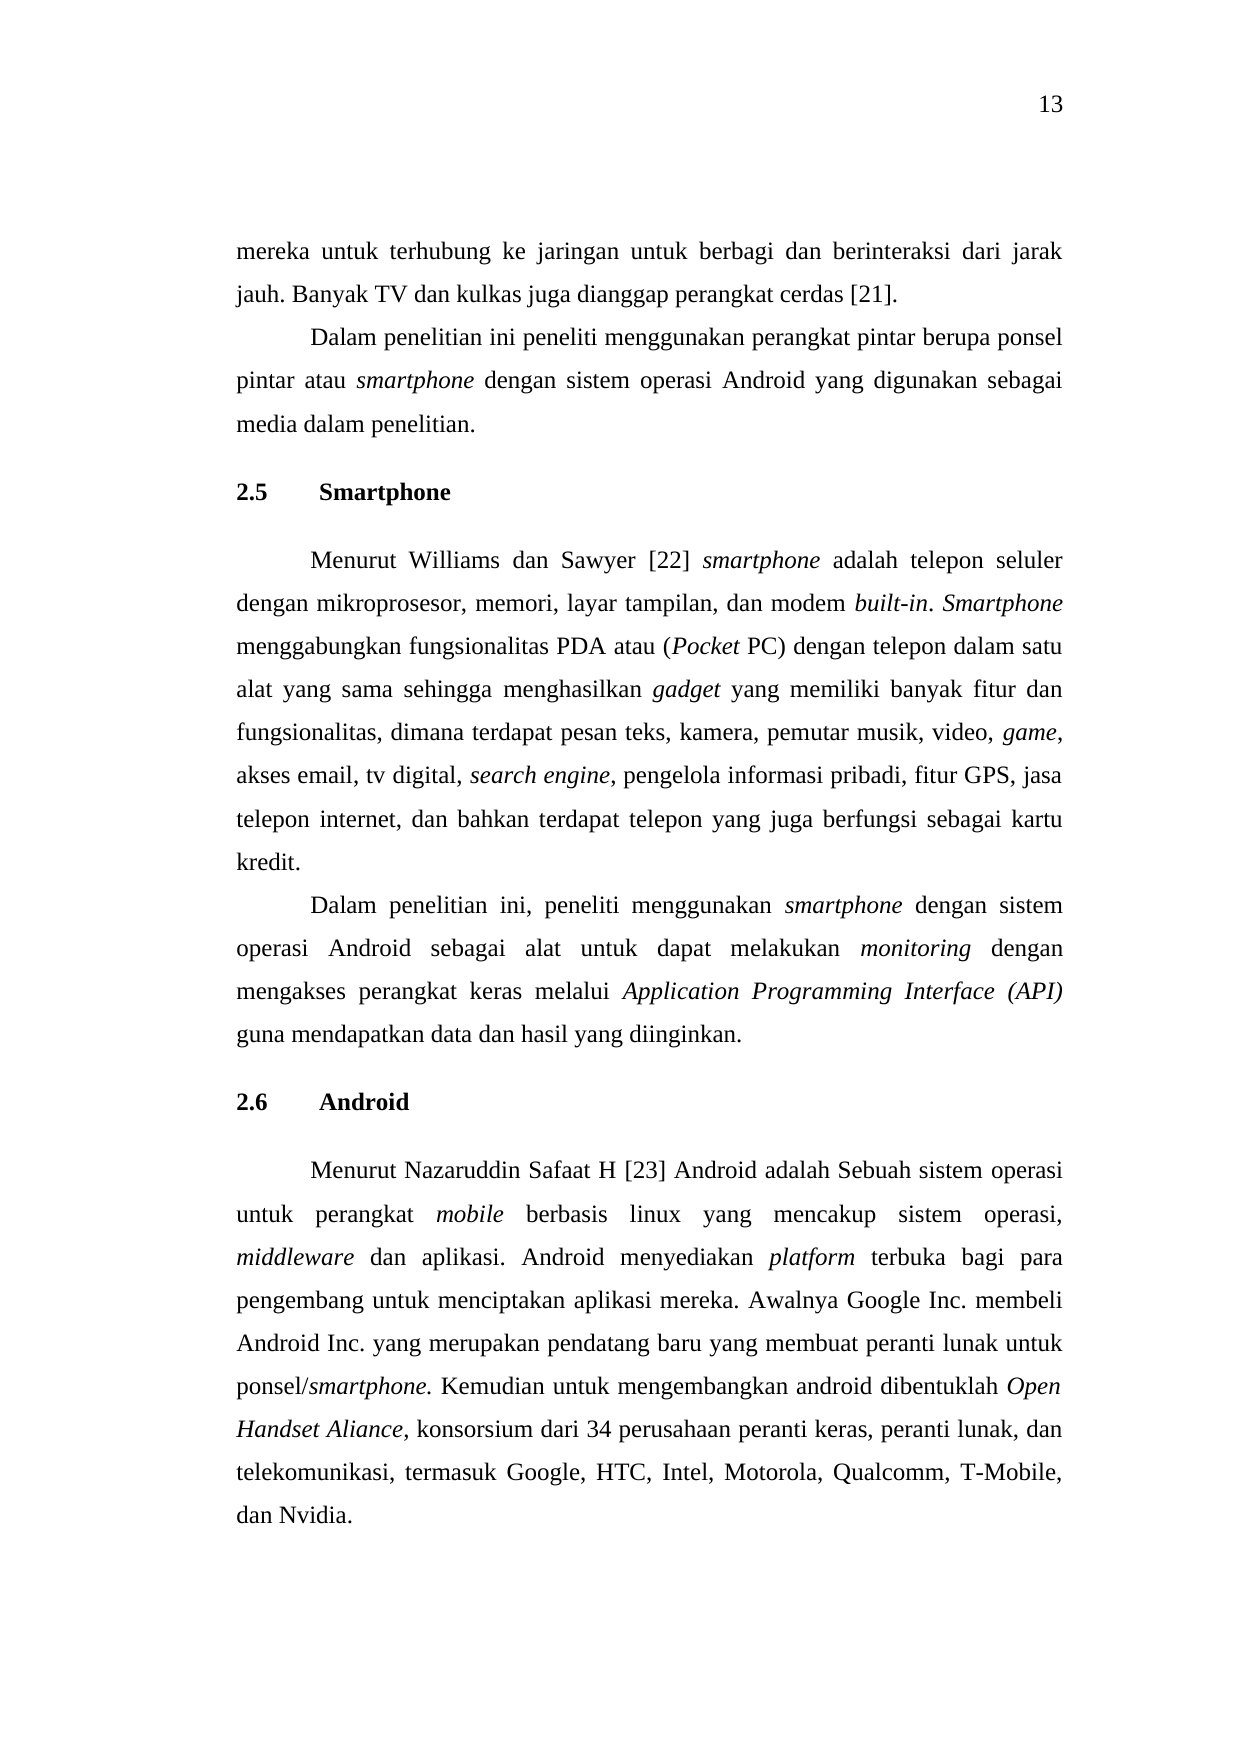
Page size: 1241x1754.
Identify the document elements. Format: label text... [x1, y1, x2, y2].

subtitle Smartphone [236, 477, 1063, 506]
text Menurut Williams dan Sawyer smartphone adalah telepon seluler dengan mikroprosesor, memori, layar tampilan, dan modem built-in. smartphone menggabungkan fungsionalitas PDA atau (Pocket PC) dengan telepon dalam satu alat yang sama sehingga menghasilkan gadget yang memiliki banyak fitur dan fungsionalitas, dimana terdapat pesan teks, kamera, pemutar musik, video, game, akses email, tv digital, search engine, pengelola informasi pribadi, fitur GPS, jasa telepon internet, dan bahkan terdapat telepon yang juga berfungsi sebagai kartu kredit. [236, 545, 1063, 876]
subtitle Android [236, 1087, 1063, 1116]
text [236, 236, 1063, 308]
text Dalam penelitian ini peneliti menggunakan perangkat pintar berupa ponsel pintar atau smartphone dengan sistem operasi Android yang digunakan sebagai media dalam penelitian. [236, 322, 1063, 437]
text Menurut Nazaruddin Safaat H Android adalah Sebuah sistem operasi untuk perangkat mobile berbasis linux yang mencakup sistem operasi, middleware dan aplikasi. Android menyediakan platform terbuka bagi para pengembang untuk menciptakan aplikasi mereka. Awalnya Google Inc. membeli Android Inc. yang merupakan pendatang baru yang membuat peranti lunak untuk ponsel/smartphone. Kemudian untuk mengembangkan android dibentuklah Open Handset Aliance, konsorsium dari 34 perusahaan peranti keras, peranti lunak, dan telekomunikasi, termasuk Google, HTC, Intel, Motorola, Qualcomm, T-Mobile, dan Nvidia. [236, 1156, 1063, 1529]
text Dalam penelitian ini, peneliti menggunakan smartphone dengan sistem operasi Android sebagai alat untuk dapat melakukan monitoring dengan mengakses perangkat keras melalui Application Programming Interface (API) guna mendapatkan data dan hasil yang diinginkan. [236, 890, 1063, 1048]
